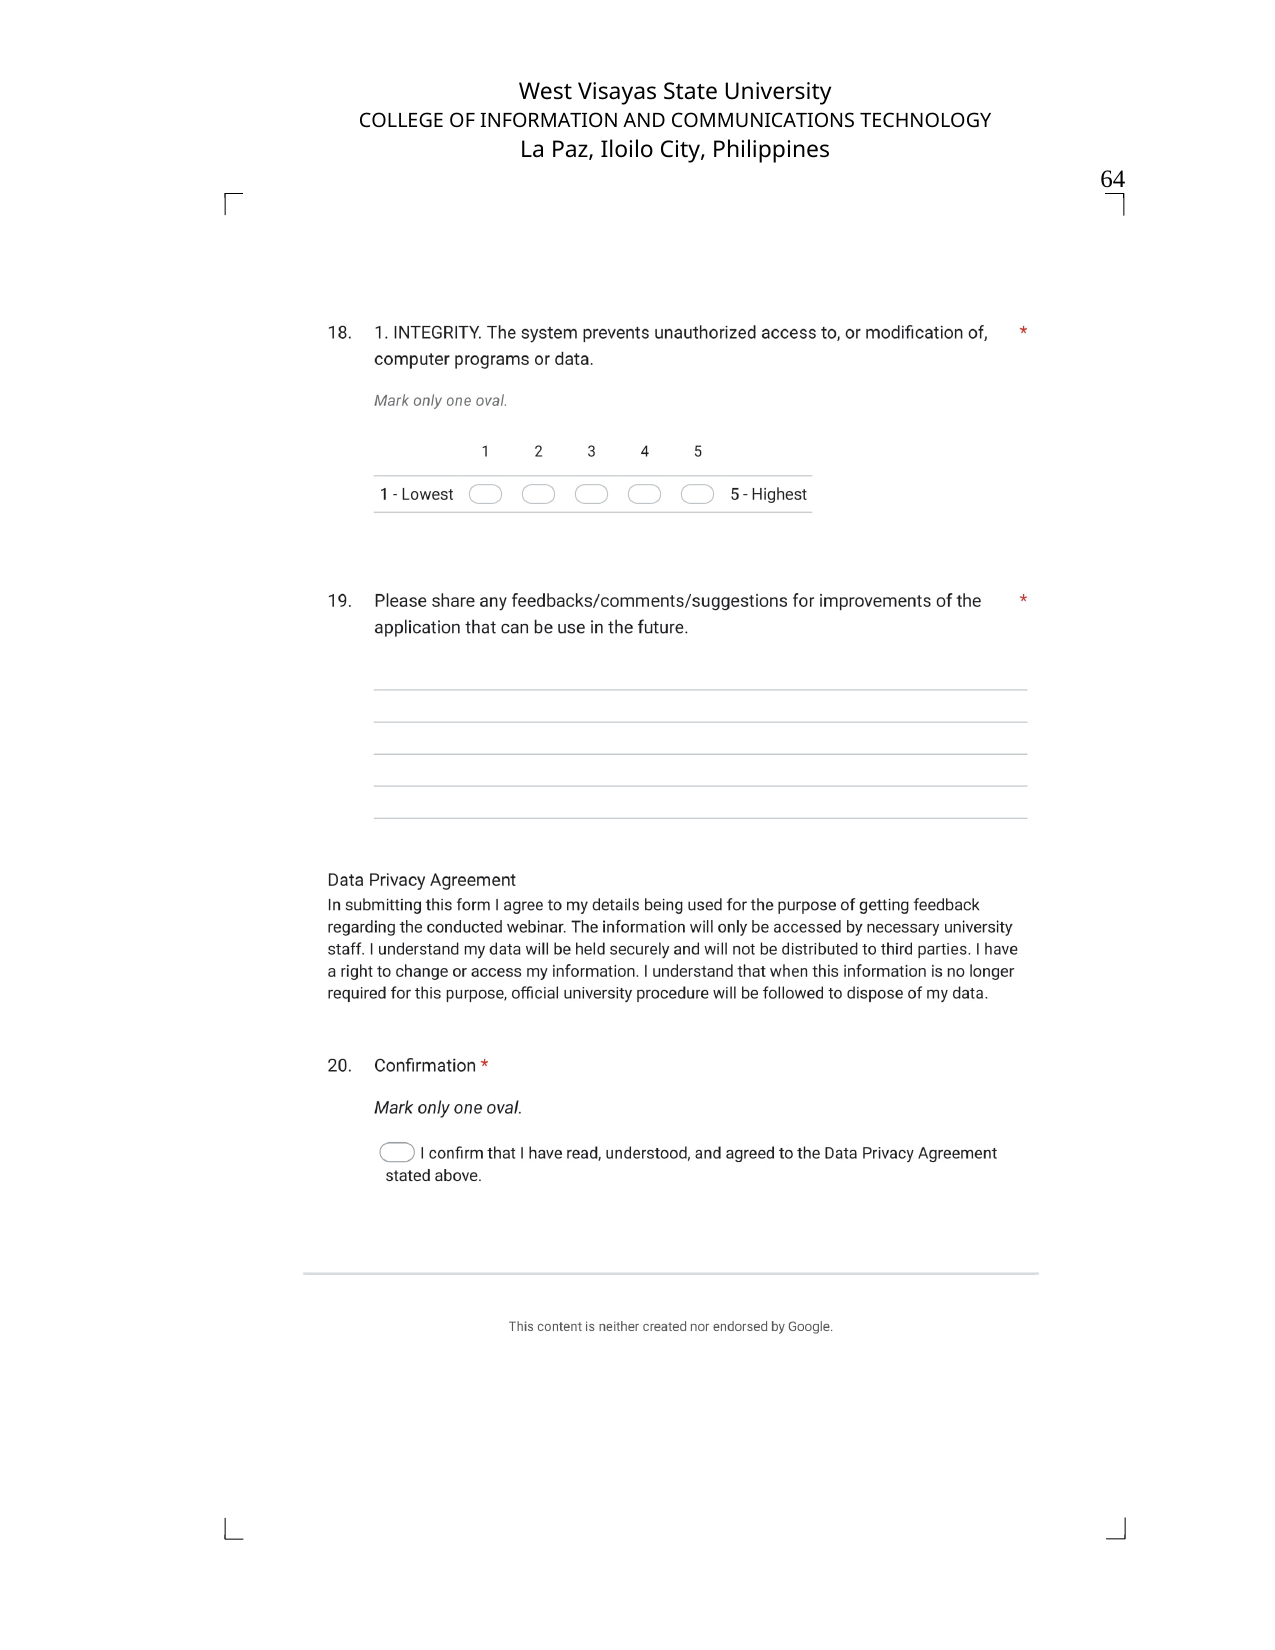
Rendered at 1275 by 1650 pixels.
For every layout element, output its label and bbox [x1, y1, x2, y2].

picture [225, 259, 1125, 1425]
